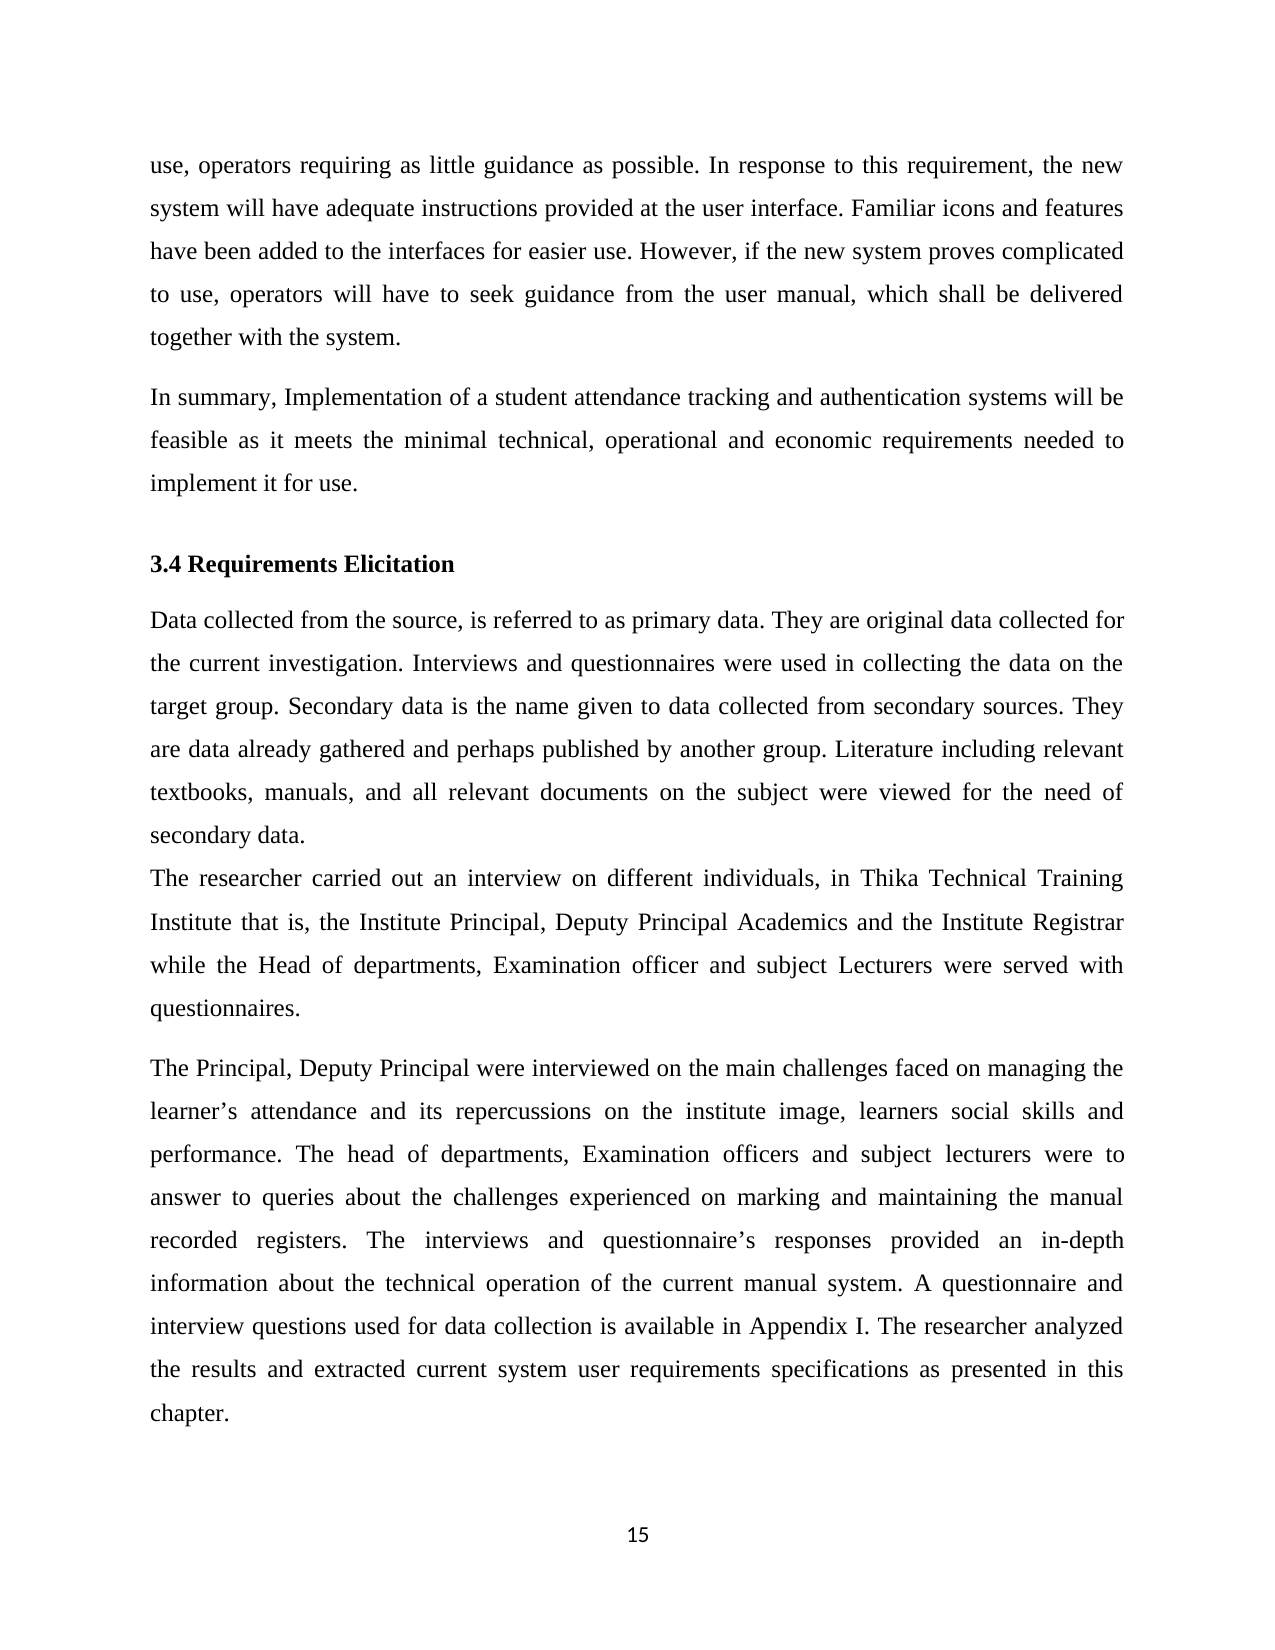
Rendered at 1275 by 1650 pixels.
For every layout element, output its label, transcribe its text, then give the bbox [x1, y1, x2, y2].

text In summary, Implementation of a student attendance tracking and authentication systems will be feasible as it meets the minimal technical, operational and economic requirements needed to implement it for use. [150, 382, 1125, 497]
text Data collected from the source, is referred to as primary data. They are original data collected for the current investigation. Interviews and questionnaires were used in collecting the data on the target group. Secondary data is the name given to data collected from secondary sources. They are data already gathered and perhaps published by another group. Literature including relevant textbooks, manuals, and all relevant documents on the subject were viewed for the need of secondary data. [150, 605, 1125, 849]
text The Principal, Deputy Principal were interviewed on the main challenges faced on managing the learner’s attendance and its repercussions on the institute image, learners social skills and performance. The head of departments, Examination officers and subject lecturers were to answer to queries about the challenges experienced on marking and maintaining the manual recorded registers. The interviews and questionnaire’s responses provided an in-depth information about the technical operation of the current manual system. A questionnaire and interview questions used for data collection is available in Appendix I. The researcher analyzed the results and extracted current system user requirements specifications as presented in this chapter. [150, 1053, 1125, 1426]
subtitle 3.4 Requirements Elicitation [150, 549, 1125, 578]
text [150, 150, 1125, 351]
text The researcher carried out an interview on different individuals, in Thika Technical Training Institute that is, the Institute Principal, Deputy Principal Academics and the Institute Registrar while the Head of departments, Examination officer and subject Lecturers were served with questionnaires. [150, 863, 1125, 1022]
